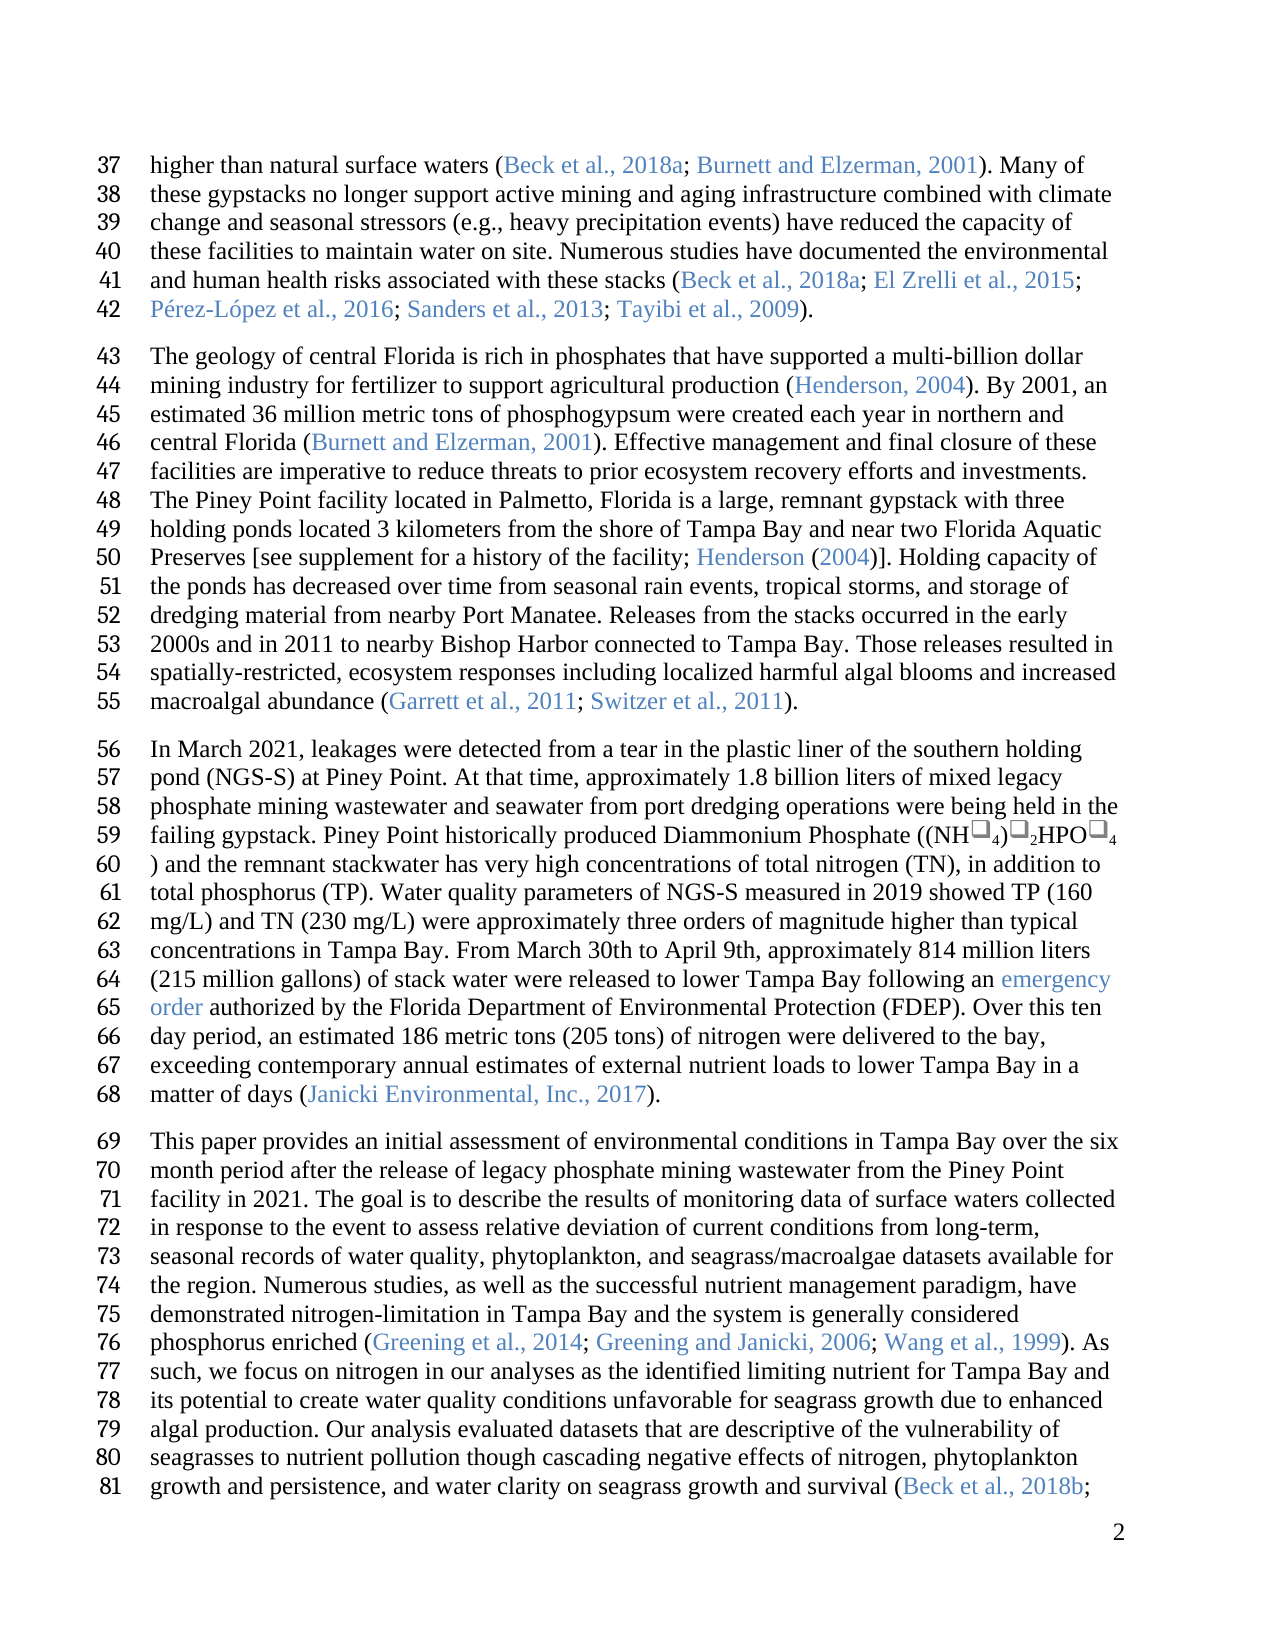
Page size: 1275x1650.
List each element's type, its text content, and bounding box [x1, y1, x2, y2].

text The geology of central Florida is rich in phosphates that have supported a multi-billion dollar mining industry for fertilizer to support agricultural production (Henderson, 2004). By 2001, an estimated 36 million metric tons of phosphogypsum were created each year in northern and central Florida (Burnett and Elzerman, 2001). Effective management and final closure of these facilities are imperative to reduce threats to prior ecosystem recovery efforts and investments. The Piney Point facility located in Palmetto, Florida is a large, remnant gypstack with three holding ponds located 3 kilometers from the shore of Tampa Bay and near two Florida Aquatic Preserves [see supplement for a history of the facility; Henderson (2004)]. Holding capacity of the ponds has decreased over time from seasonal rain events, tropical storms, and storage of dredging material from nearby Port Manatee. Releases from the stacks occurred in the early 2000s and in 2011 to nearby Bishop Harbor connected to Tampa Bay. Those releases resulted in spatially-restricted, ecosystem responses including localized harmful algal blooms and increased macroalgal abundance (Garrett et al., 2011; Switzer et al., 2011). [150, 341, 1125, 715]
text In March 2021, leakages were detected from a tear in the plastic liner of the southern holding pond (NGS-S) at Piney Point. At that time, approximately 1.8 billion liters of mixed legacy phosphate mining wastewater and seawater from port dredging operations were being held in the failing gypstack. Piney Point historically produced Diammonium Phosphate ((NH)HPO) and the remnant stackwater has very high concentrations of total nitrogen (TN), in addition to total phosphorus (TP). Water quality parameters of NGS-S measured in 2019 showed TP (160 mg/L) and TN (230 mg/L) were approximately three orders of magnitude higher than typical concentrations in Tampa Bay. From March 30th to April 9th, approximately 814 million liters (215 million gallons) of stack water were released to lower Tampa Bay following an emergency order authorized by the Florida Department of Environmental Protection (FDEP). Over this ten day period, an estimated 186 metric tons (205 tons) of nitrogen were delivered to the bay, exceeding contemporary annual estimates of external nutrient loads to lower Tampa Bay in a matter of days (Janicki Environmental, Inc., 2017). [150, 734, 1125, 1107]
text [150, 1126, 1125, 1500]
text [150, 150, 1125, 322]
